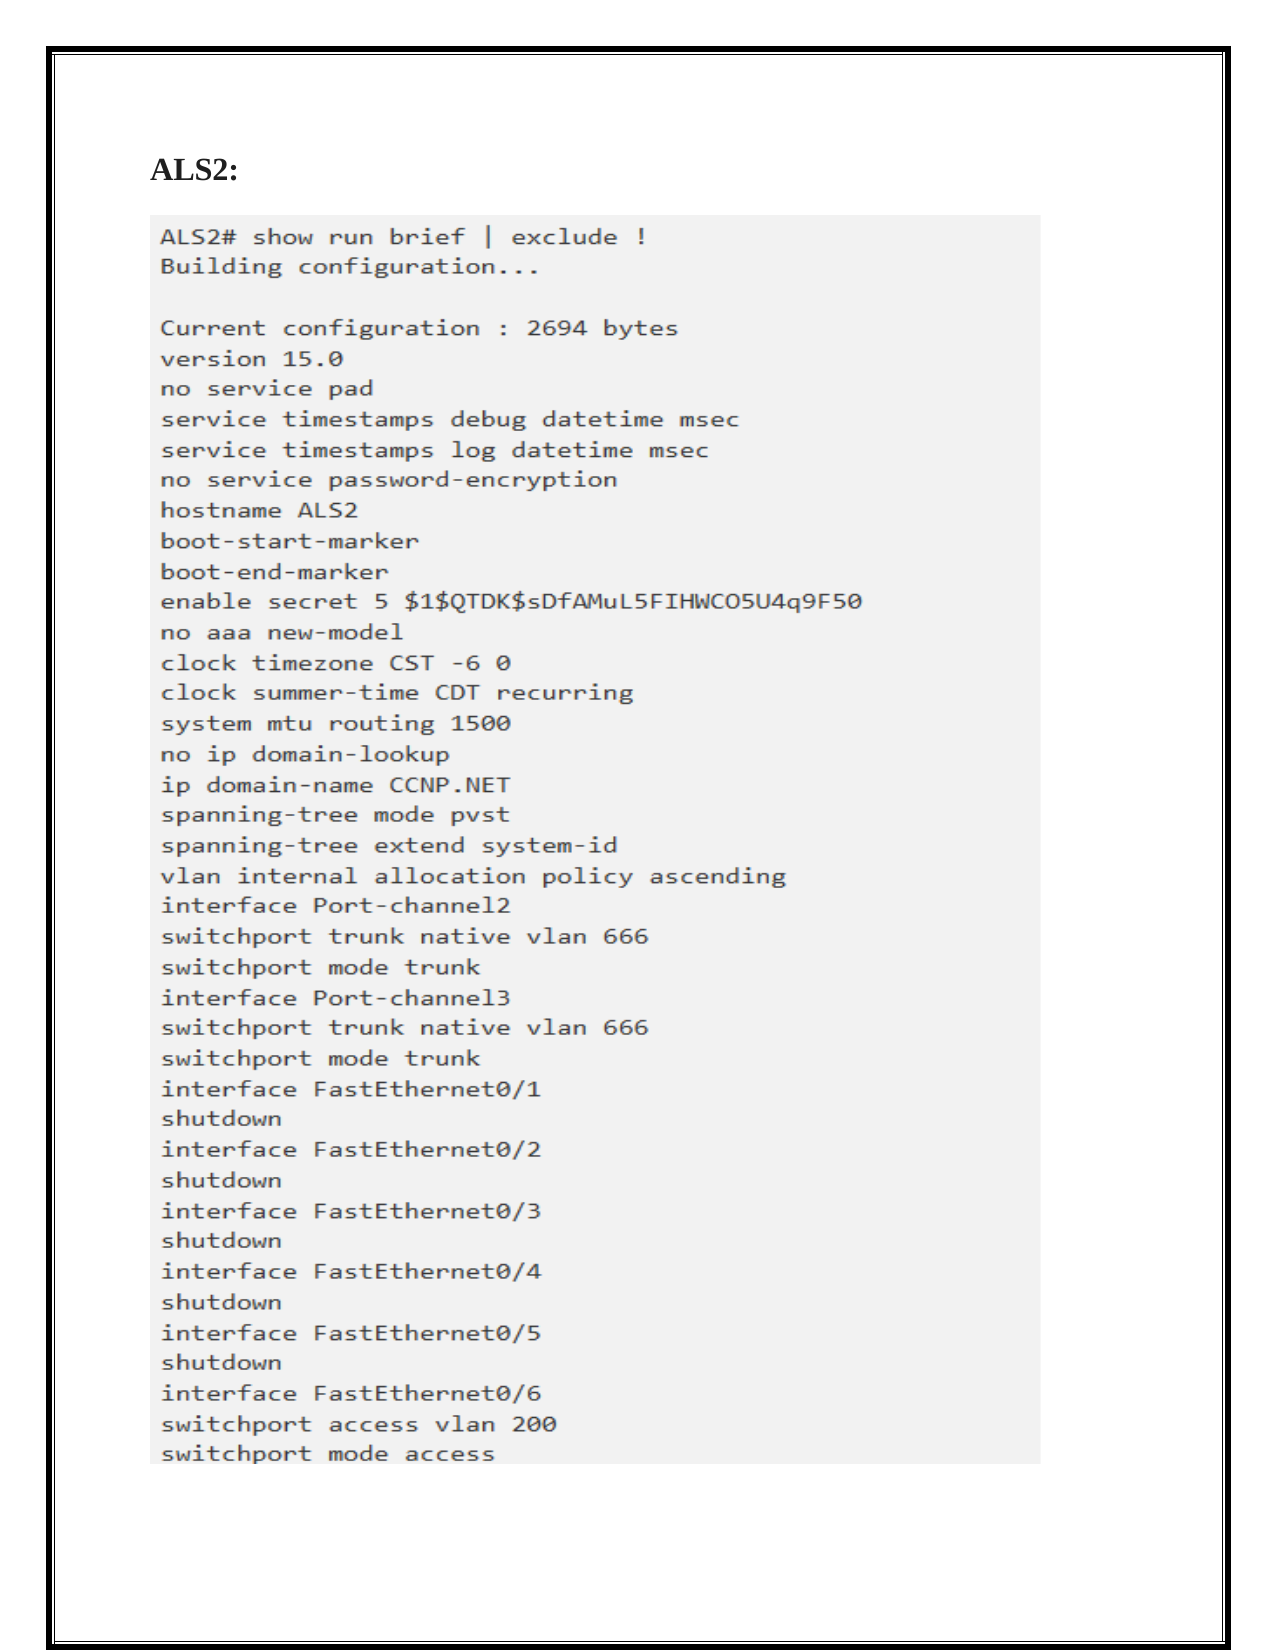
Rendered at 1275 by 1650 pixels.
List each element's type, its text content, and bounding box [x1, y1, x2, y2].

text ALS2: [150, 151, 1216, 188]
picture [150, 215, 1041, 1464]
